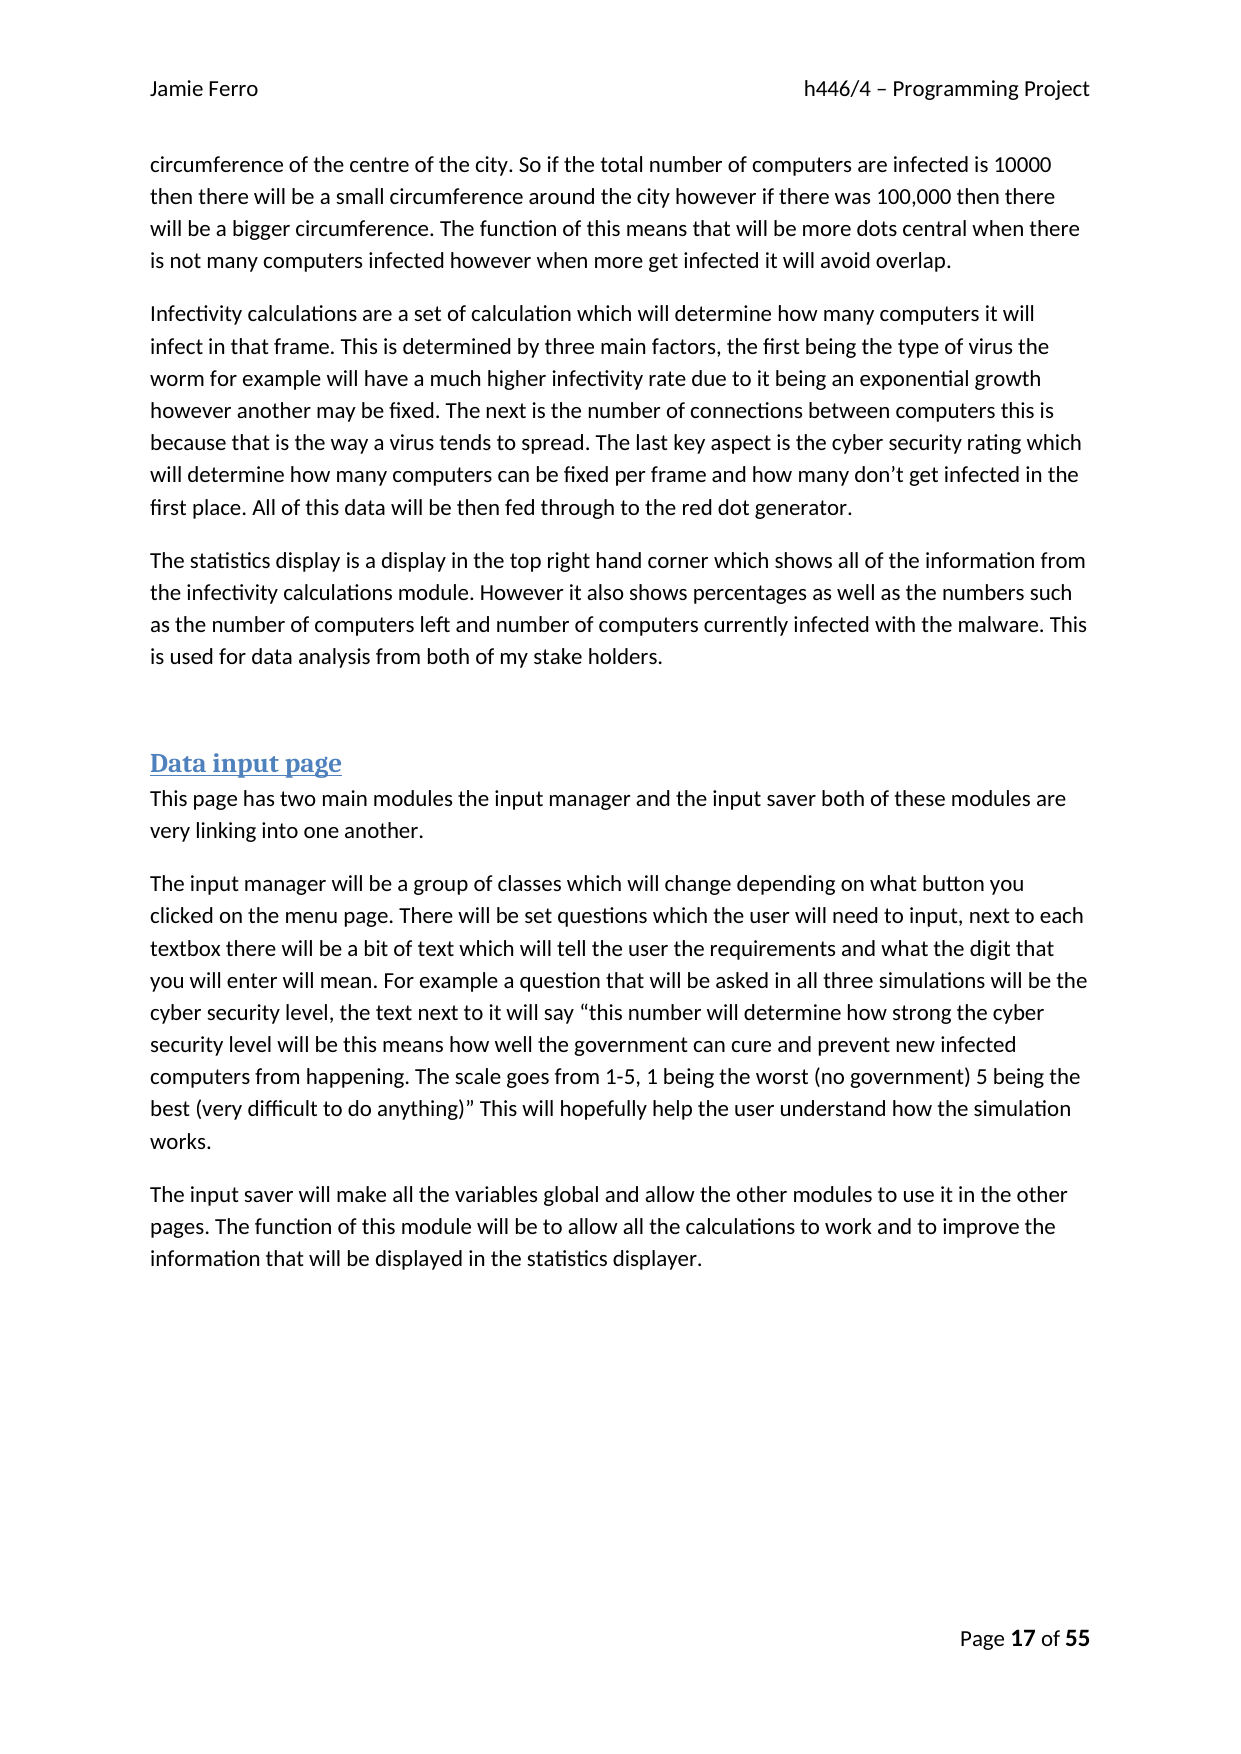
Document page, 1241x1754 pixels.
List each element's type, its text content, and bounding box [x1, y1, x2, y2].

text The input manager will be a group of classes which will change depending on what button you clicked on the menu page. There will be set questions which the user will need to input, next to each textbox there will be a bit of text which will tell the user the requirements and what the digit that you will enter will mean. For example a question that will be asked in all three simulations will be the cyber security level, the text next to it will say “this number will determine how strong the cyber security level will be this means how well the government can cure and prevent new infected computers from happening. The scale goes from 1-5, 1 being the worst (no government) 5 being the best (very difficult to do anything)” This will hopefully help the user understand how the simulation works. [150, 869, 1090, 1155]
text This page has two main modules the input manager and the input saver both of these modules are very linking into one another. [150, 784, 1090, 844]
text The input saver will make all the variables global and allow the other modules to use it in the other pages. The function of this module will be to allow all the calculations to work and to improve the information that will be displayed in the statistics displayer. [150, 1180, 1090, 1272]
subtitle Data input page [150, 748, 1090, 779]
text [150, 150, 1090, 274]
text The statistics display is a display in the top right hand corner which shows all of the information from the infectivity calculations module. However it also shows percentages as well as the numbers such as the number of computers left and number of computers currently infected with the malware. This is used for data analysis from both of my stake holders. [150, 546, 1090, 670]
text Infectivity calculations are a set of calculation which will determine how many computers it will infect in that frame. This is determined by three main factors, the first being the type of virus the worm for example will have a much higher infectivity rate due to it being an exponential growth however another may be fixed. The next is the number of connections between computers this is because that is the way a virus tends to spread. The last key aspect is the cyber security rating which will determine how many computers can be fixed per frame and how many don’t get infected in the first place. All of this data will be then fed through to the red dot generator. [150, 299, 1090, 521]
